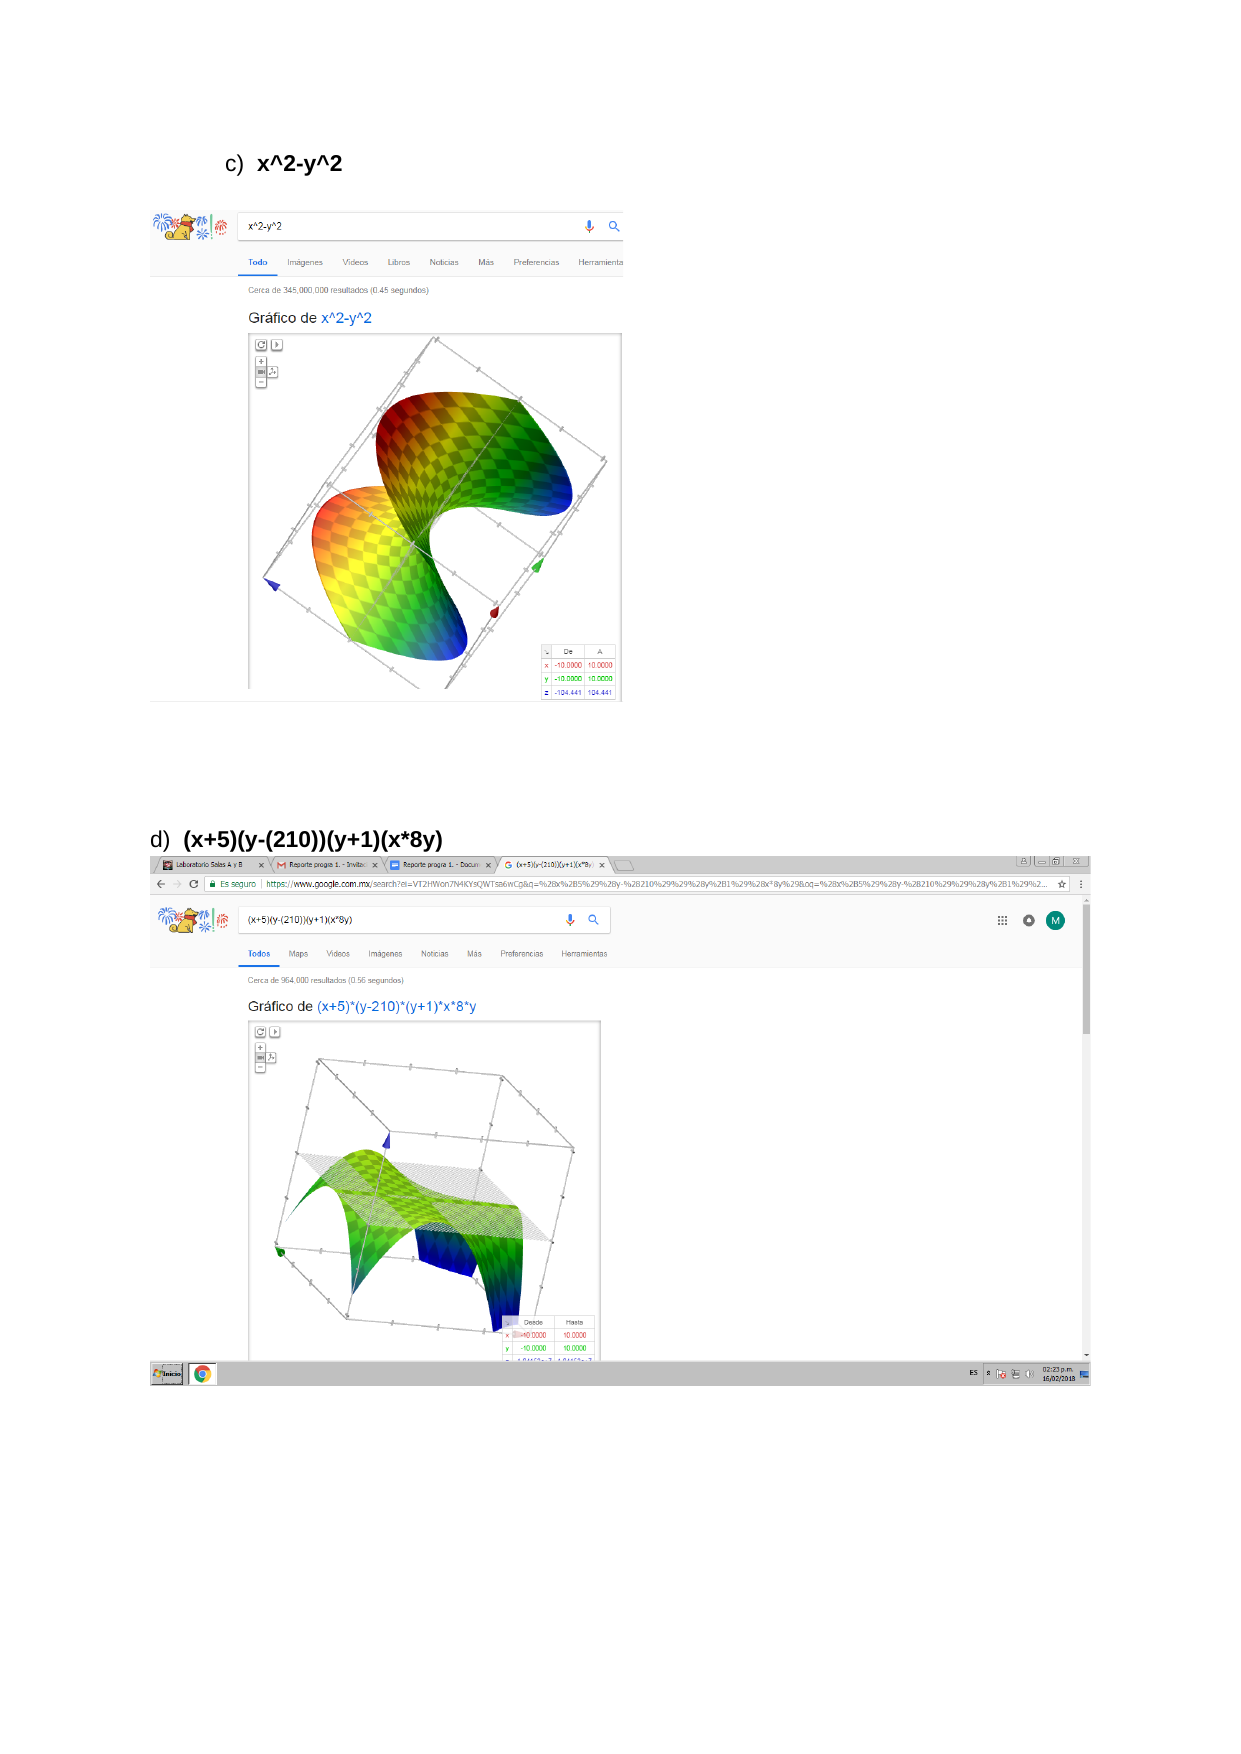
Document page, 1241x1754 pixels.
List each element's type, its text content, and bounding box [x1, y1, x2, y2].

text c) x^2-y^2 [150, 150, 1090, 176]
picture [150, 210, 624, 702]
picture [150, 856, 1091, 1386]
text d) (x+5)(y-(210))(y+1)(x*8y) [150, 826, 1090, 856]
